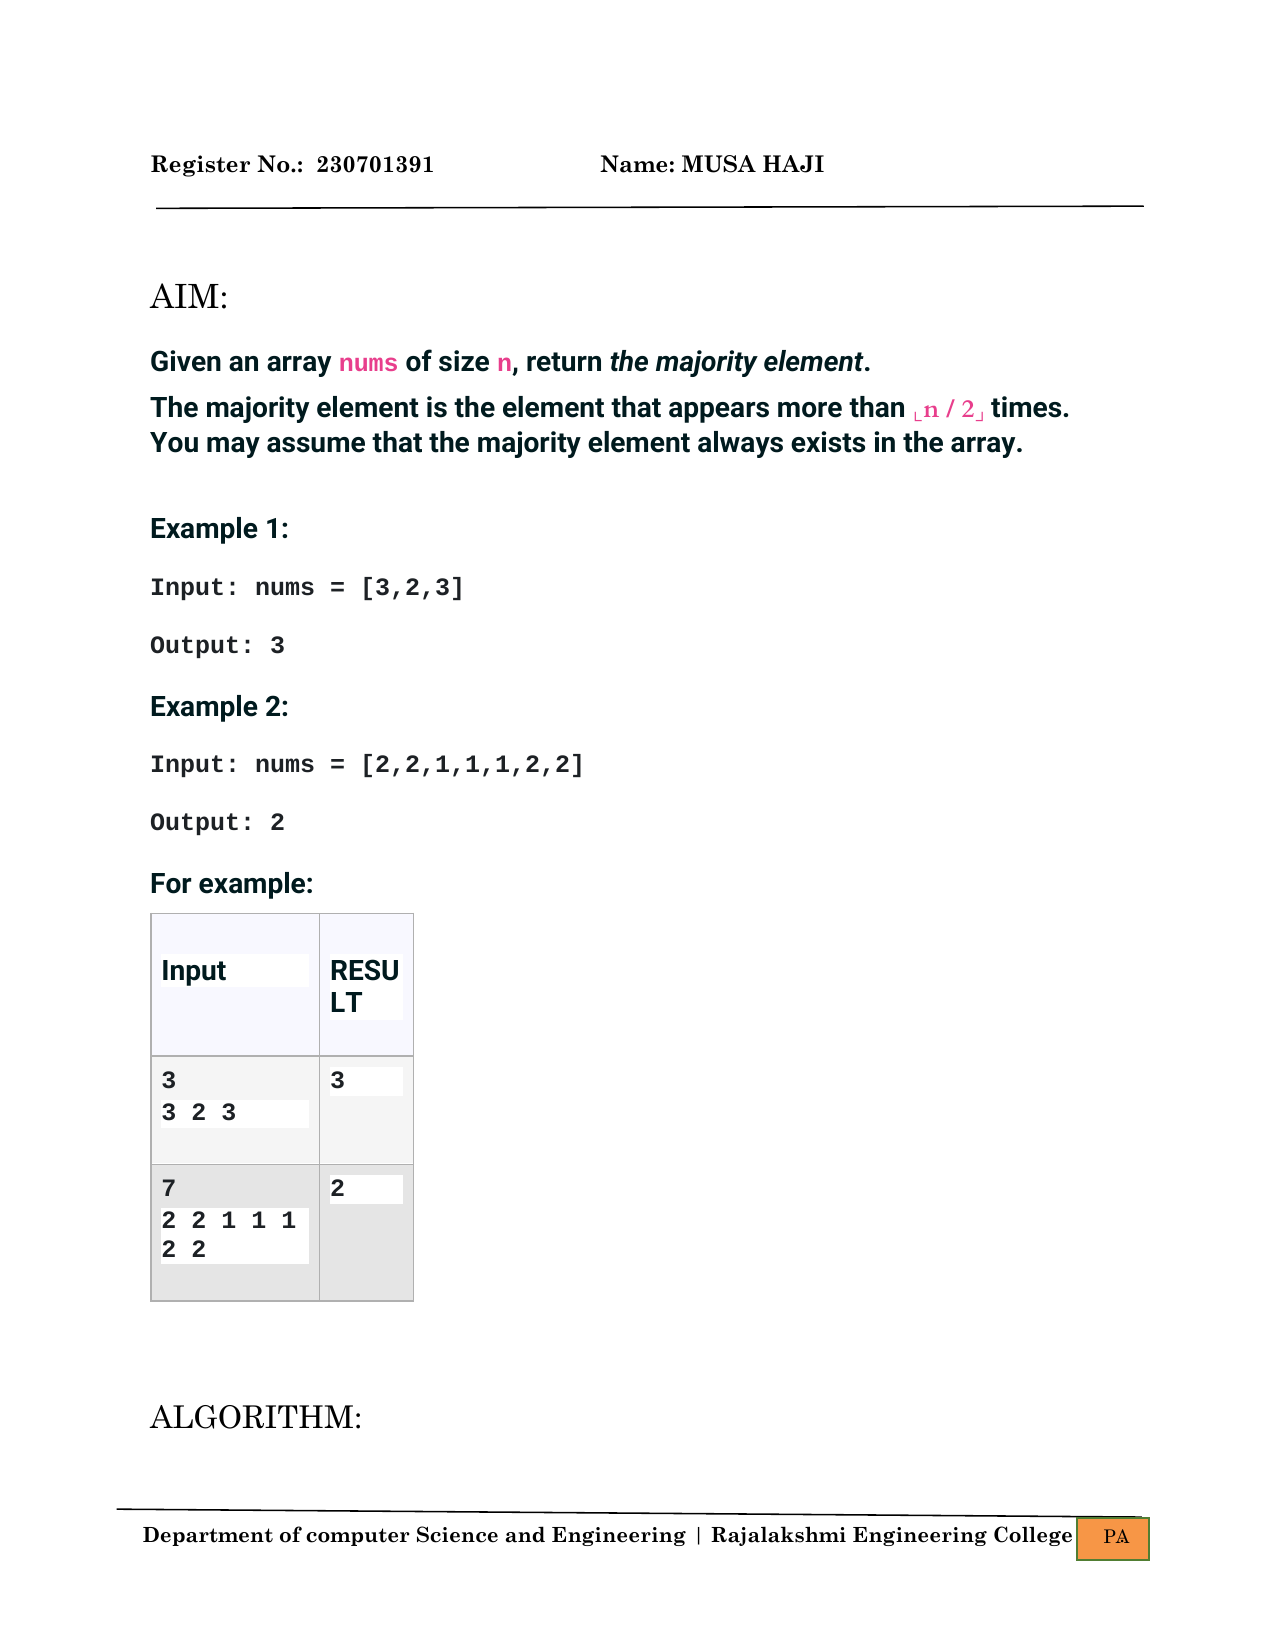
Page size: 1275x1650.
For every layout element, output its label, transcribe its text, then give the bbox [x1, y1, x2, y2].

text ALGORITHM: [150, 1397, 1125, 1435]
text The majority element is the element that appears more than ⌊n / 2⌋ times. You may assume that the majority element always exists in the array. [150, 391, 1125, 460]
table_cell 2 [320, 1165, 413, 1300]
table_cell 3 3 2 3 [152, 1057, 319, 1163]
table_header Input [152, 914, 319, 1055]
table_cell 3 [320, 1057, 413, 1163]
table_header RESULT [320, 914, 413, 1055]
text Example 1: [150, 513, 1125, 546]
text Register No.: 230701391 Name: MUSA HAJI [150, 150, 1125, 178]
text For example: [150, 867, 1125, 900]
text Output: 2 [150, 809, 1125, 838]
text Output: 3 [150, 632, 1125, 661]
text Example 2: [150, 690, 1125, 723]
text AIM: [150, 276, 1125, 316]
table_cell 7 2 2 1 1 1 2 2 [152, 1165, 319, 1300]
text Input: nums = [3,2,3] [150, 575, 1125, 603]
text Given an array nums of size n, return the majority element. [150, 345, 1125, 379]
text Input: nums = [2,2,1,1,1,2,2] [150, 752, 1125, 780]
